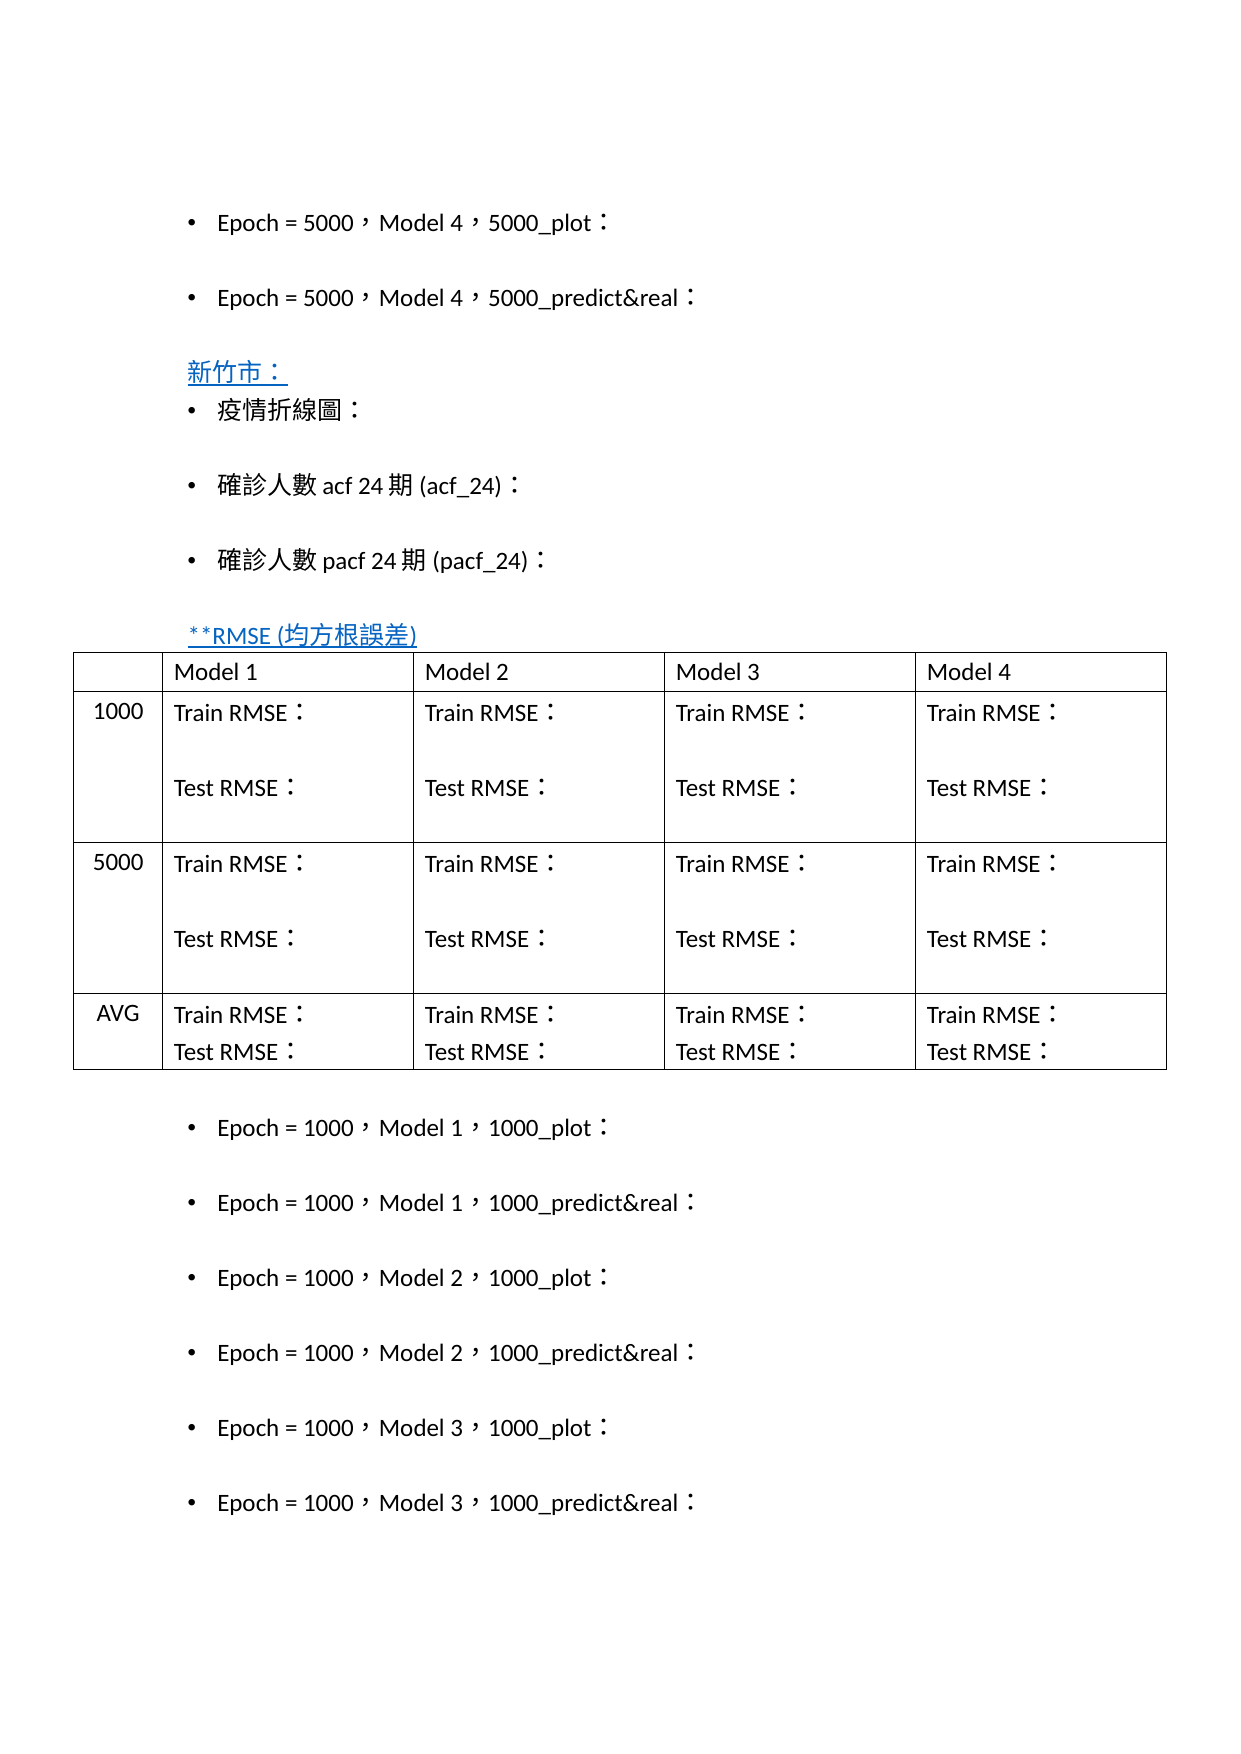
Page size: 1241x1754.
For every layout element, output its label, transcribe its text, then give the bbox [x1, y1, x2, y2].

text **RMSE (均方根誤差) [187, 614, 1053, 652]
text 新竹市： [187, 352, 1053, 389]
table_cell Train RMSE： Test RMSE： [665, 843, 915, 993]
table_cell Train RMSE： Test RMSE： [163, 994, 413, 1069]
list Epoch = 1000，Model 2，1000_plot： [187, 1257, 1053, 1295]
table_cell 5000 [74, 843, 162, 993]
table_cell Train RMSE： Test RMSE： [414, 692, 664, 842]
table_cell Train RMSE： Test RMSE： [916, 692, 1166, 842]
list 確診人數acf 24期 (acf_24)： [187, 464, 1053, 502]
table_cell Train RMSE： Test RMSE： [916, 843, 1166, 993]
table_header Model 2 [414, 653, 664, 691]
table_cell Train RMSE： Test RMSE： [665, 994, 915, 1069]
table_cell Train RMSE： Test RMSE： [916, 994, 1166, 1069]
list Epoch = 1000，Model 2，1000_predict&real： [187, 1332, 1053, 1370]
table_header [74, 653, 162, 691]
list 確診人數pacf 24期 (pacf_24)： [187, 539, 1053, 577]
table_header Model 4 [916, 653, 1166, 691]
list Epoch = 1000，Model 3，1000_predict&real： [187, 1482, 1053, 1520]
list Epoch = 1000，Model 1，1000_predict&real： [187, 1182, 1053, 1220]
table_cell Train RMSE： Test RMSE： [163, 692, 413, 842]
table_cell Train RMSE： Test RMSE： [414, 843, 664, 993]
table_header Model 1 [163, 653, 413, 691]
table_cell AVG [74, 994, 162, 1069]
list Epoch = 1000，Model 3，1000_plot： [187, 1407, 1053, 1445]
list Epoch = 1000，Model 1，1000_plot： [187, 1107, 1053, 1145]
table_cell Train RMSE： Test RMSE： [163, 843, 413, 993]
list Epoch = 5000，Model 4，5000_predict&real： [187, 277, 1053, 314]
list Epoch = 5000，Model 4，5000_plot： [187, 202, 1053, 239]
table_cell Train RMSE： Test RMSE： [414, 994, 664, 1069]
list 疫情折線圖： [187, 389, 1053, 427]
table_header Model 3 [665, 653, 915, 691]
table_cell 1000 [74, 692, 162, 842]
table_cell Train RMSE： Test RMSE： [665, 692, 915, 842]
